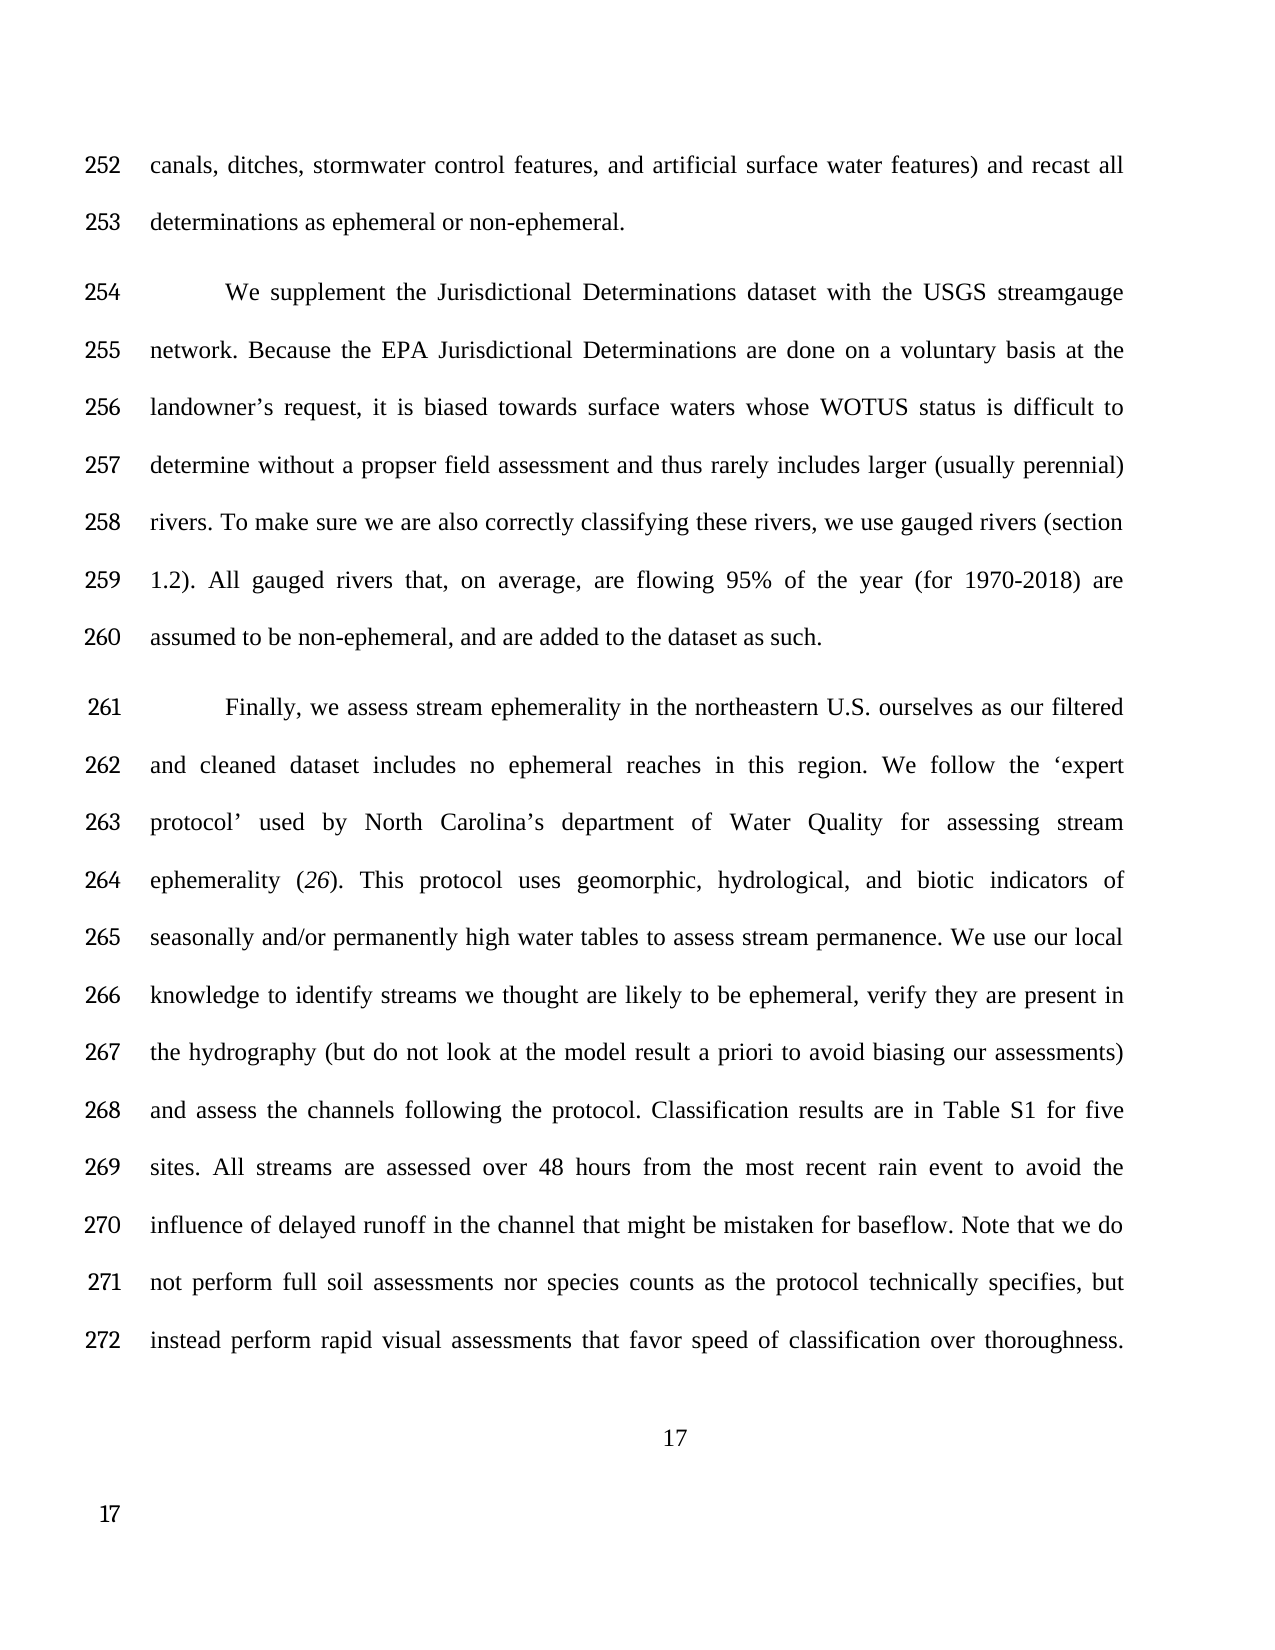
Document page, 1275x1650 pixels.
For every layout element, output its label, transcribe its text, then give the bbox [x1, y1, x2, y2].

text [150, 692, 1125, 1354]
text We supplement the Jurisdictional Determinations dataset with the USGS streamgauge network. Because the EPA Jurisdictional Determinations are done on a voluntary basis at the landowner’s request, it is biased towards surface waters whose WOTUS status is difficult to determine without a propser field assessment and thus rarely includes larger (usually perennial) rivers. To make sure we are also correctly classifying these rivers, we use gauged rivers (section 1.2). All gauged rivers that, on average, are flowing 95% of the year (for 1970-2018) are assumed to be non-ephemeral, and are added to the dataset as such. [150, 277, 1125, 651]
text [150, 150, 1125, 236]
